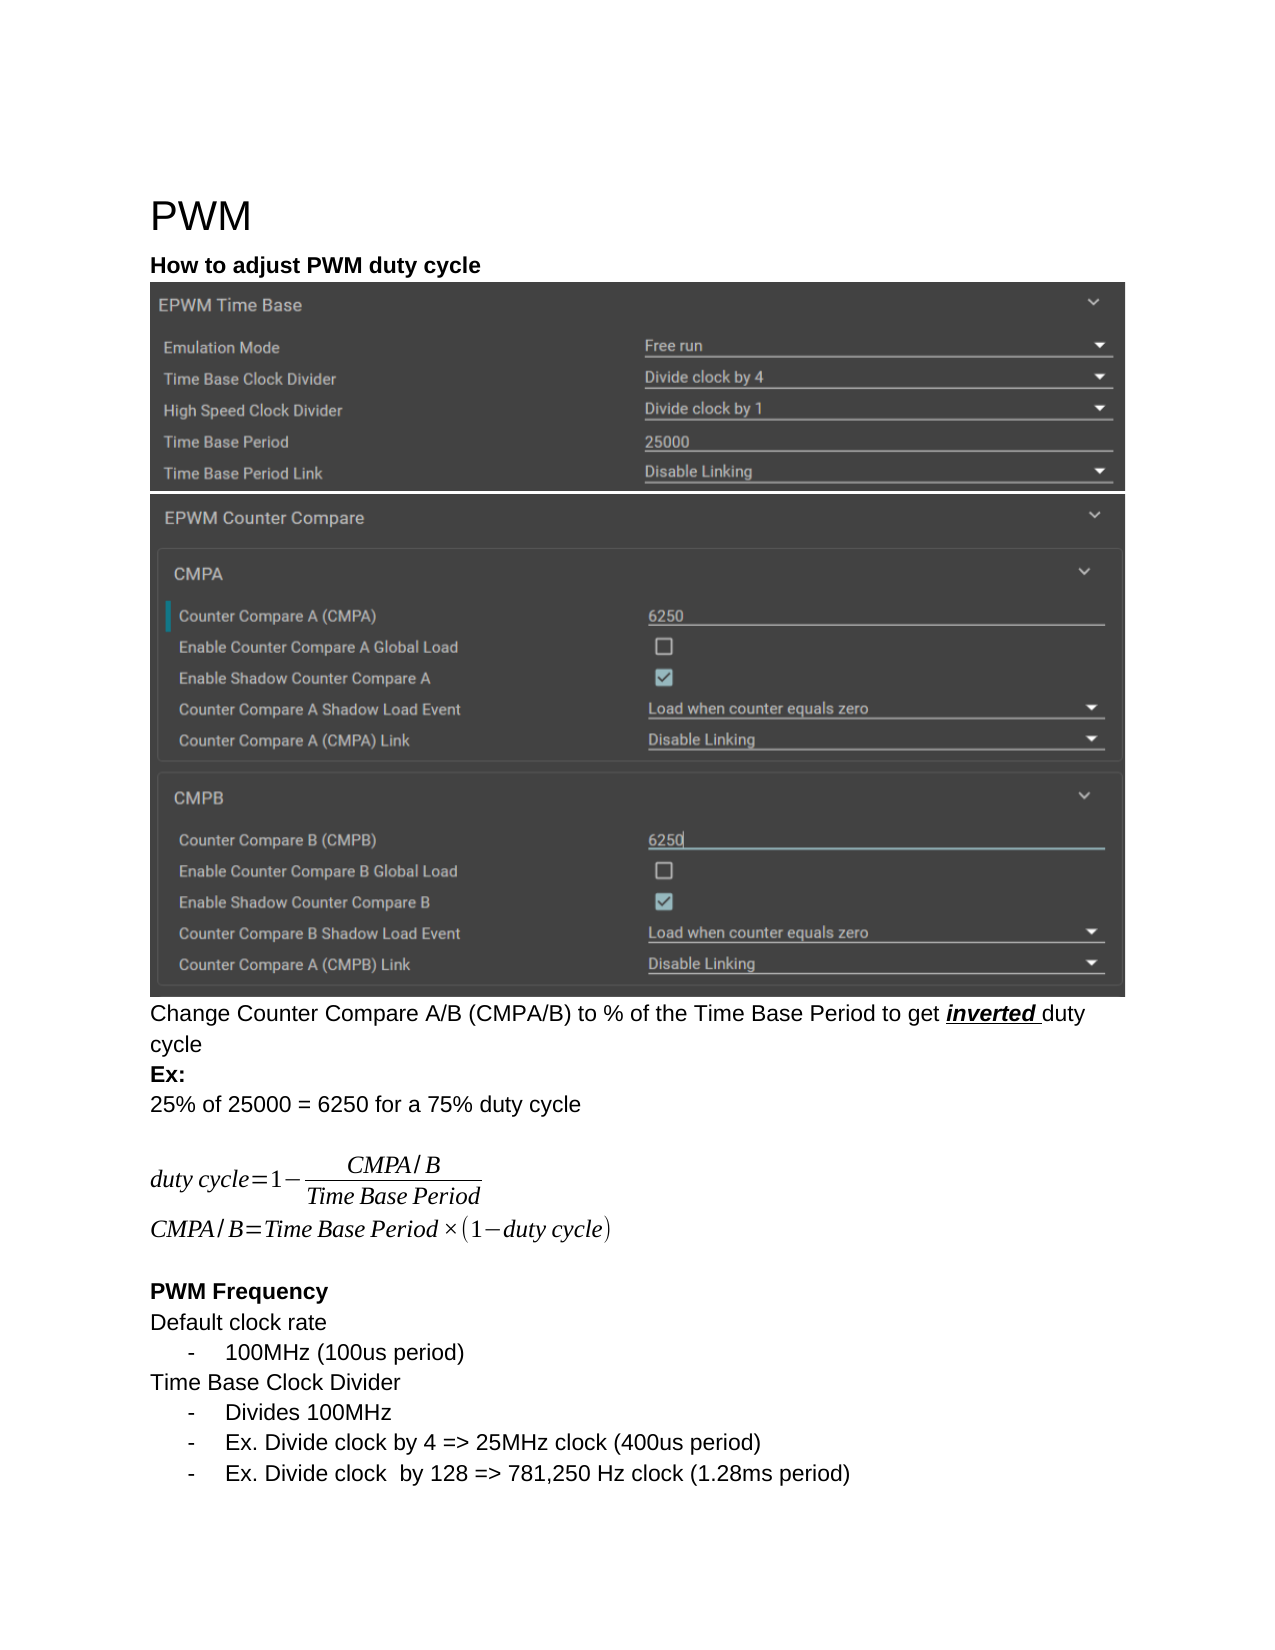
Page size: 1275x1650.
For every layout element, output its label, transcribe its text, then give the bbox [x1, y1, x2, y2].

list 100MHz (100us period) [187, 1339, 1125, 1365]
picture [150, 494, 1125, 997]
list Ex. Divide clock by 4 => 25MHz clock (400us period) [187, 1429, 1125, 1456]
text Default clock rate [150, 1308, 1125, 1335]
text Change Counter Compare A/B (CMPA/B) to % of the Time Base Period to get inverted duty cycle [150, 1000, 1125, 1057]
text Time Base Clock Divider [150, 1369, 1125, 1395]
picture [150, 282, 1125, 491]
list Divides 100MHz [187, 1399, 1125, 1426]
text Ex: [150, 1061, 1125, 1087]
list Ex. Divide clock by 128 => 781,250 Hz clock (1.28ms period) [187, 1459, 1125, 1486]
text PWM Frequency [150, 1278, 1125, 1305]
subtitle PWM [150, 192, 1125, 239]
text 25% of 25000 = 6250 for a 75% duty cycle [150, 1091, 1125, 1117]
text How to adjust PWM duty cycle [150, 252, 1125, 278]
